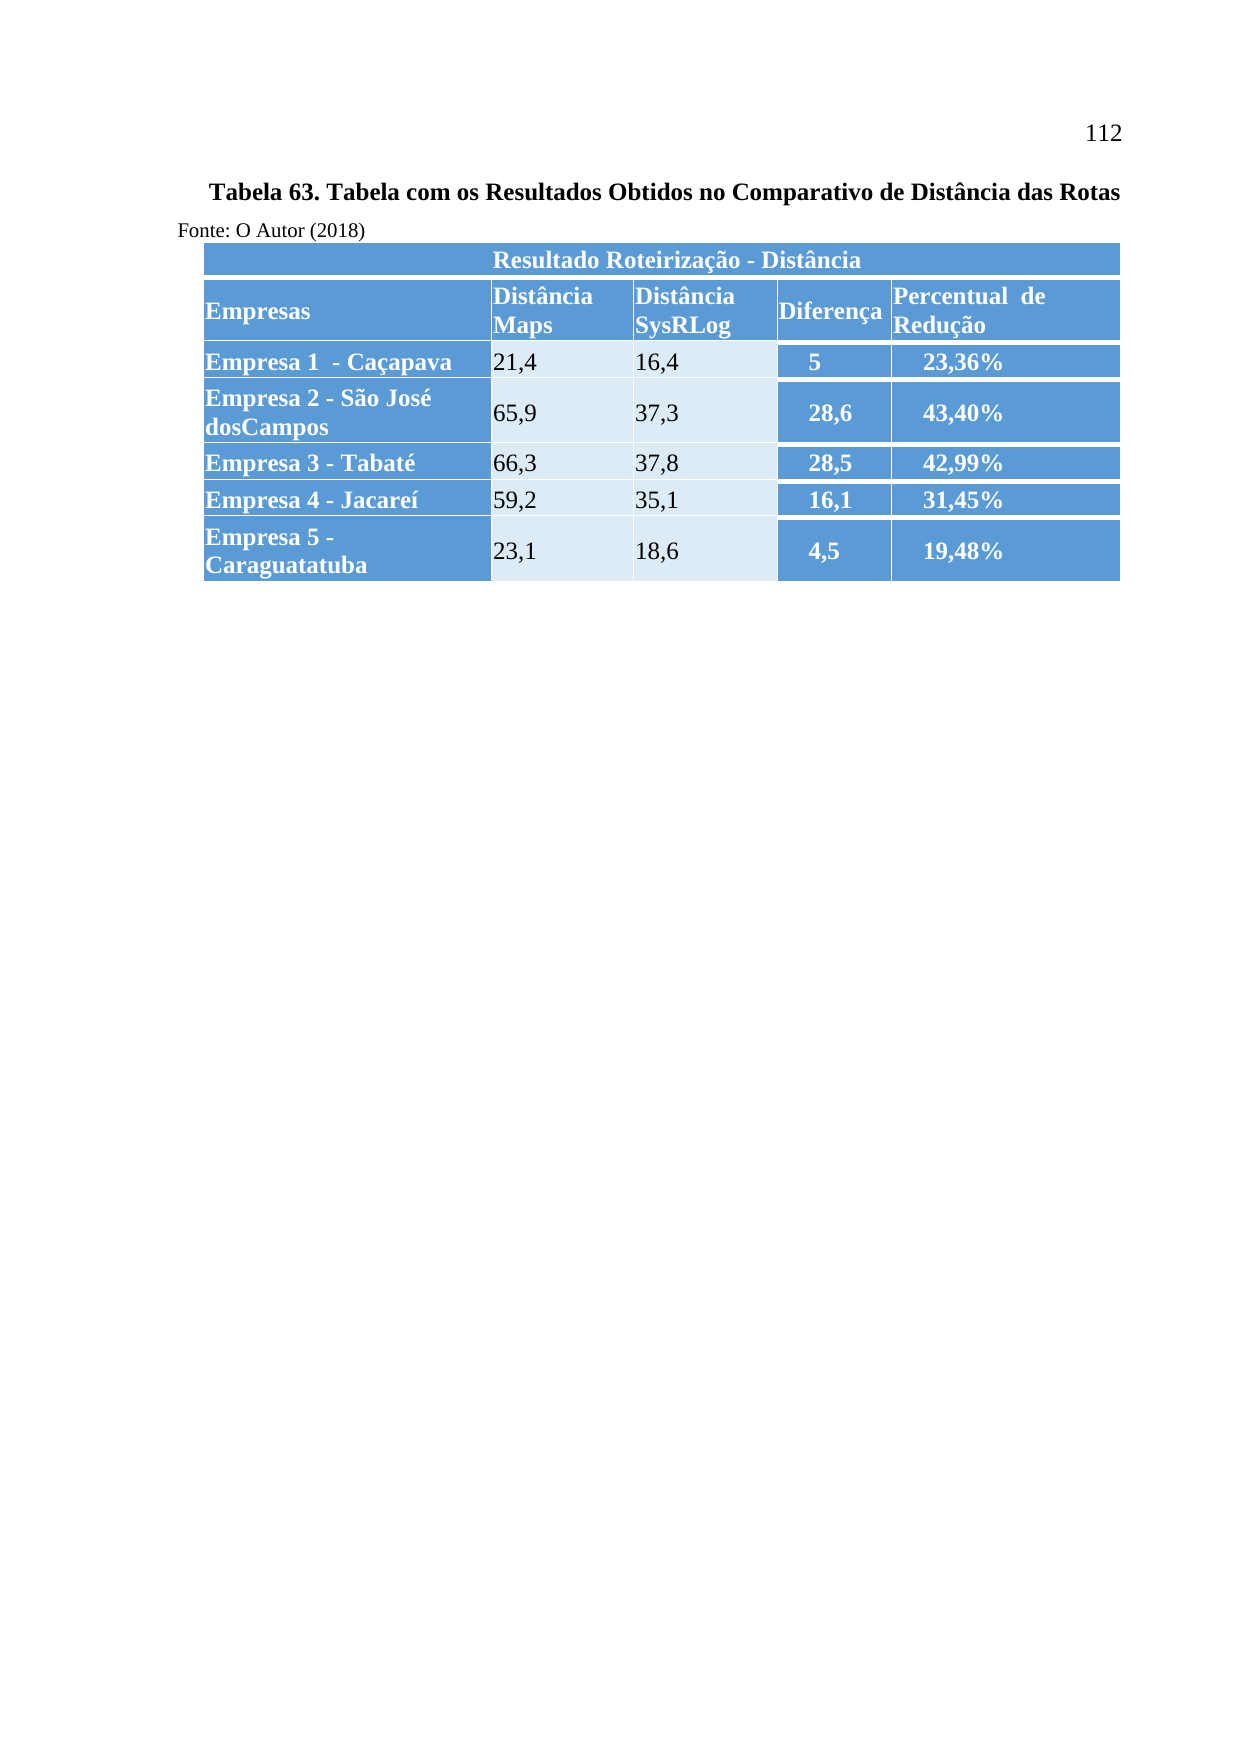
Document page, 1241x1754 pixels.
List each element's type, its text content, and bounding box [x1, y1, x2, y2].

table_cell 43,40% [892, 382, 1120, 442]
table_cell 19,48% [892, 520, 1120, 581]
table_cell Empresa 1 - Caçapava [204, 341, 491, 377]
table_cell 66,3 [492, 443, 633, 479]
table_cell Empresa 3 - Tabaté [204, 443, 491, 479]
table_cell Distância SysRLog [634, 280, 777, 340]
table_cell 23,1 [491, 516, 633, 581]
table_cell Empresas [204, 280, 491, 340]
table_cell Empresa 5 - Caraguatatuba [204, 516, 491, 581]
table_cell 31,45% [892, 484, 1120, 515]
table_cell Diferença [778, 280, 891, 340]
table_cell 42,99% [892, 447, 1120, 479]
table_cell 37,3 [634, 378, 777, 442]
table_cell 4,5 [778, 520, 891, 581]
table_cell 21,4 [492, 341, 633, 377]
table_cell Empresa 2 - São José dosCampos [204, 378, 491, 442]
table_cell 37,8 [634, 443, 777, 479]
table_cell 35,1 [634, 480, 777, 515]
table_cell 16,1 [778, 484, 891, 515]
table_cell 59,2 [492, 480, 633, 515]
table_cell Distância Maps [492, 280, 633, 340]
table_cell 28,5 [778, 447, 891, 479]
table_cell 65,9 [492, 378, 633, 442]
table_cell 28,6 [778, 382, 891, 442]
table_cell Percentual de Redução [892, 280, 1120, 340]
table_cell Empresa 4 - Jacareí [204, 480, 491, 515]
table_cell 16,4 [634, 341, 777, 377]
text Fonte: O Autor (2018) [177, 218, 1122, 242]
table_cell 18,6 [633, 516, 777, 581]
table_header Resultado Roteirização - Distância [204, 243, 1120, 275]
table_cell 5 [778, 345, 891, 377]
table_cell 23,36% [892, 345, 1120, 377]
